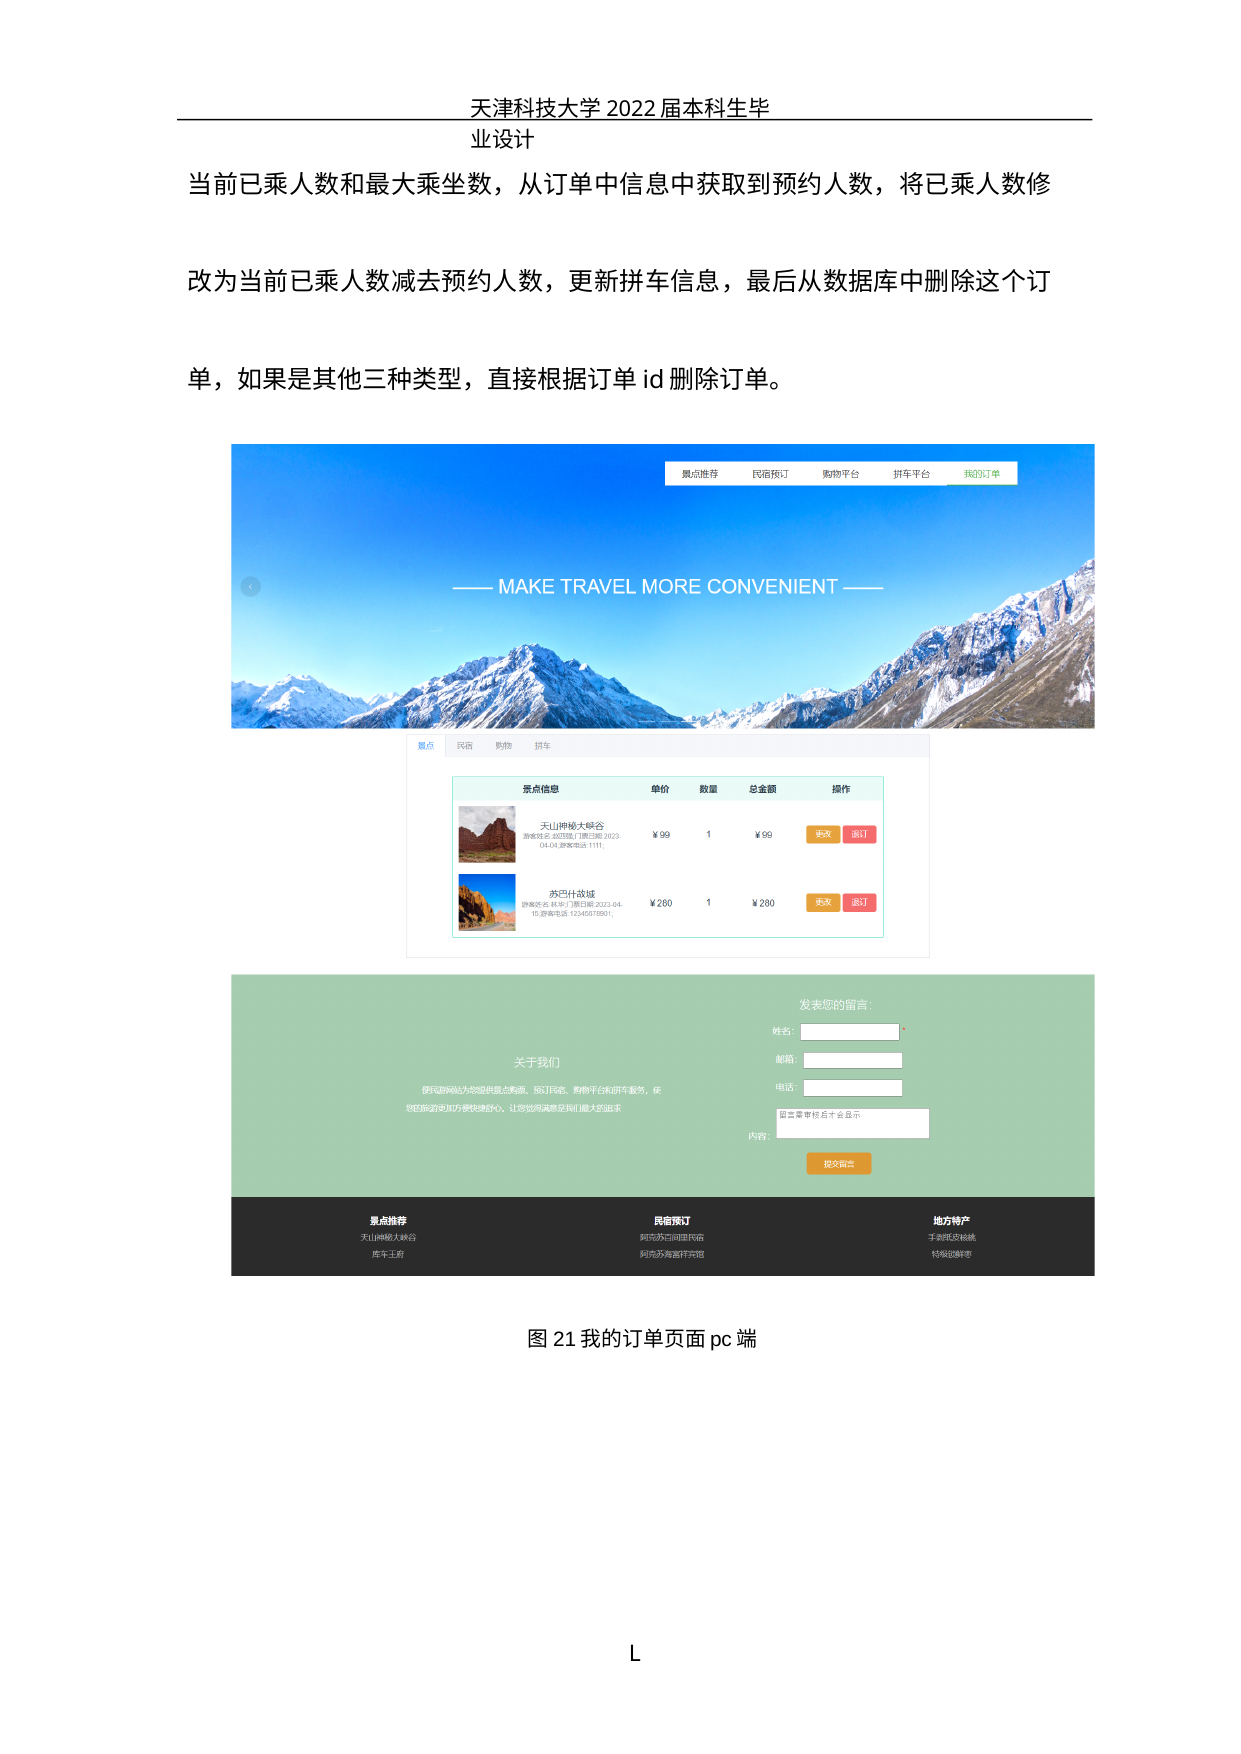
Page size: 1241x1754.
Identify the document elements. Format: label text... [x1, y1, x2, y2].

text 图 21 我的订单页面pc端 [187, 1321, 1053, 1354]
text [187, 150, 1053, 410]
picture [231, 444, 1095, 1276]
